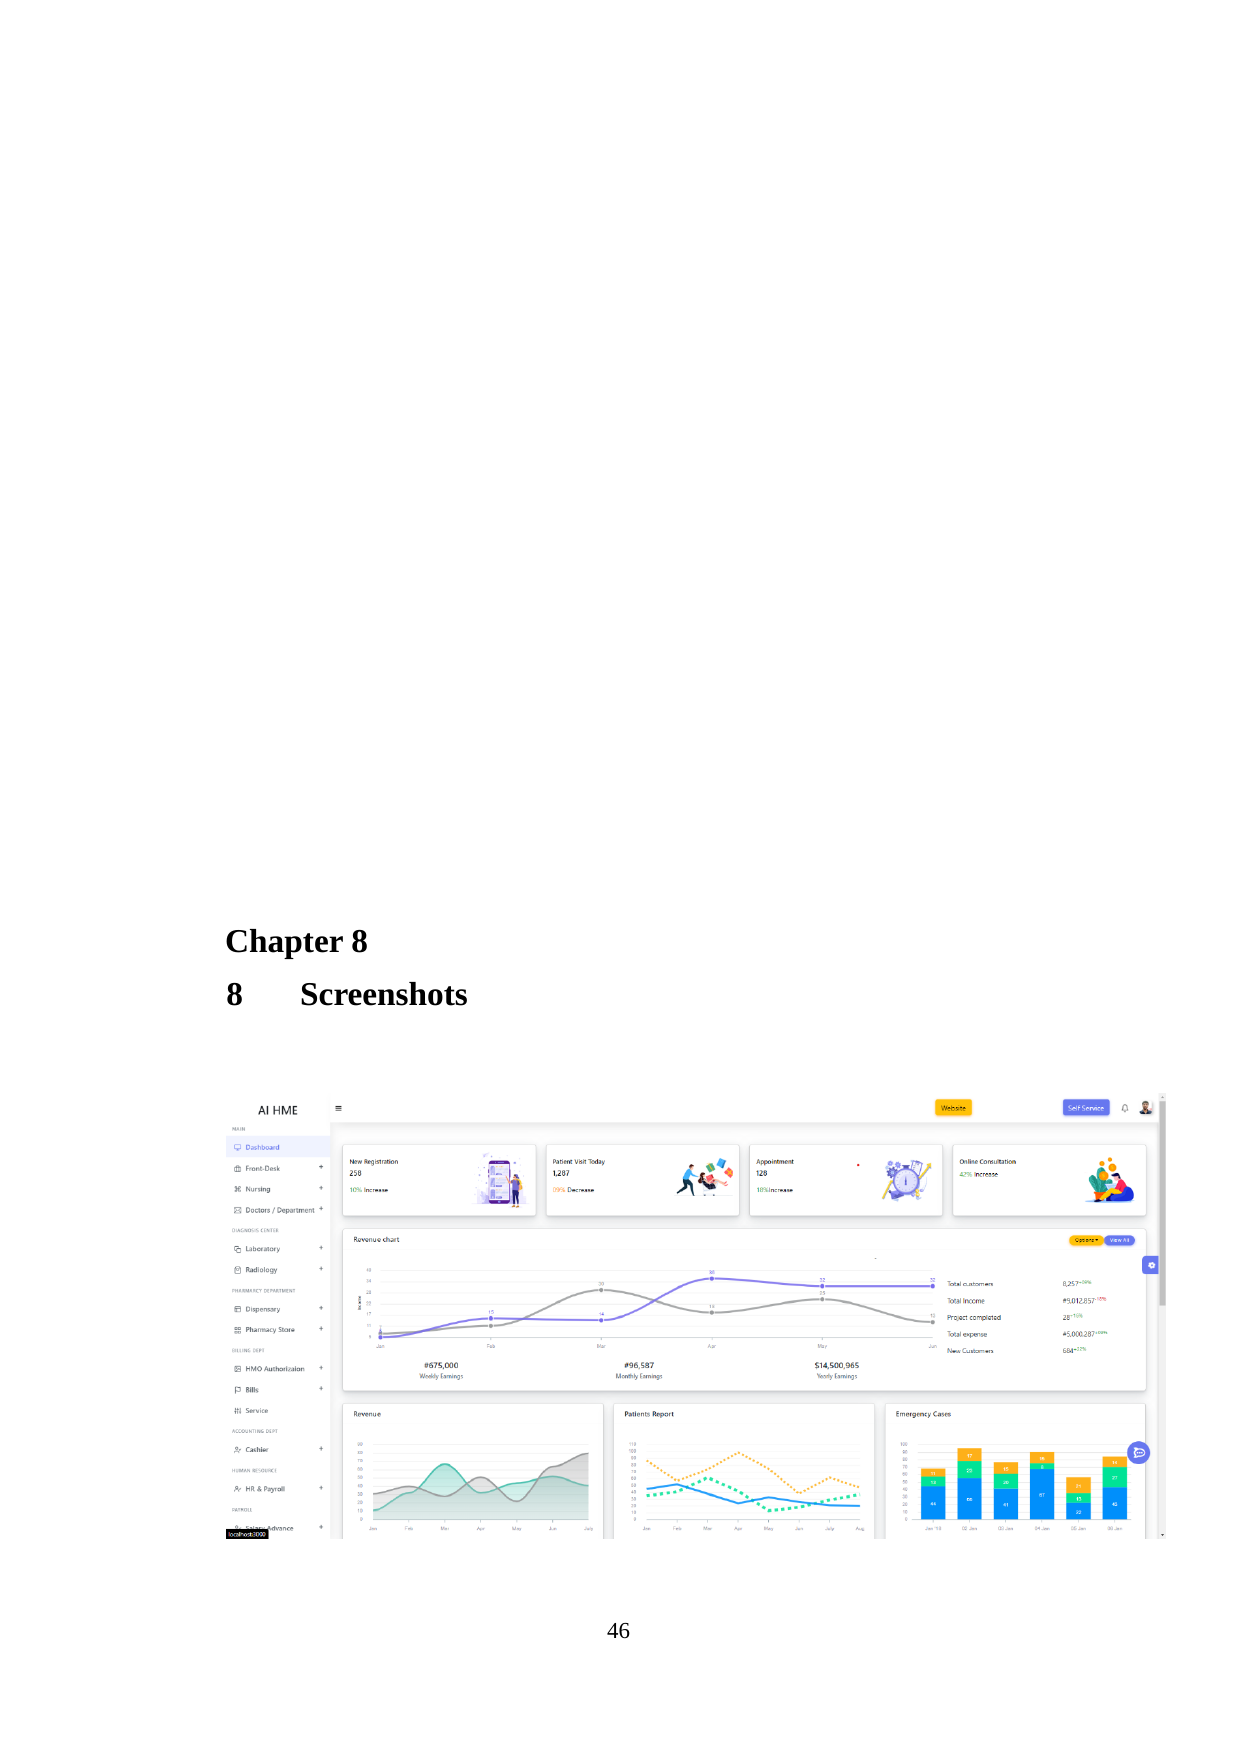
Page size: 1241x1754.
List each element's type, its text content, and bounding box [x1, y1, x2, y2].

picture [226, 1093, 1166, 1539]
subtitle Chapter 8 [225, 921, 1090, 960]
subtitle 8 Screenshots [226, 974, 1054, 1012]
